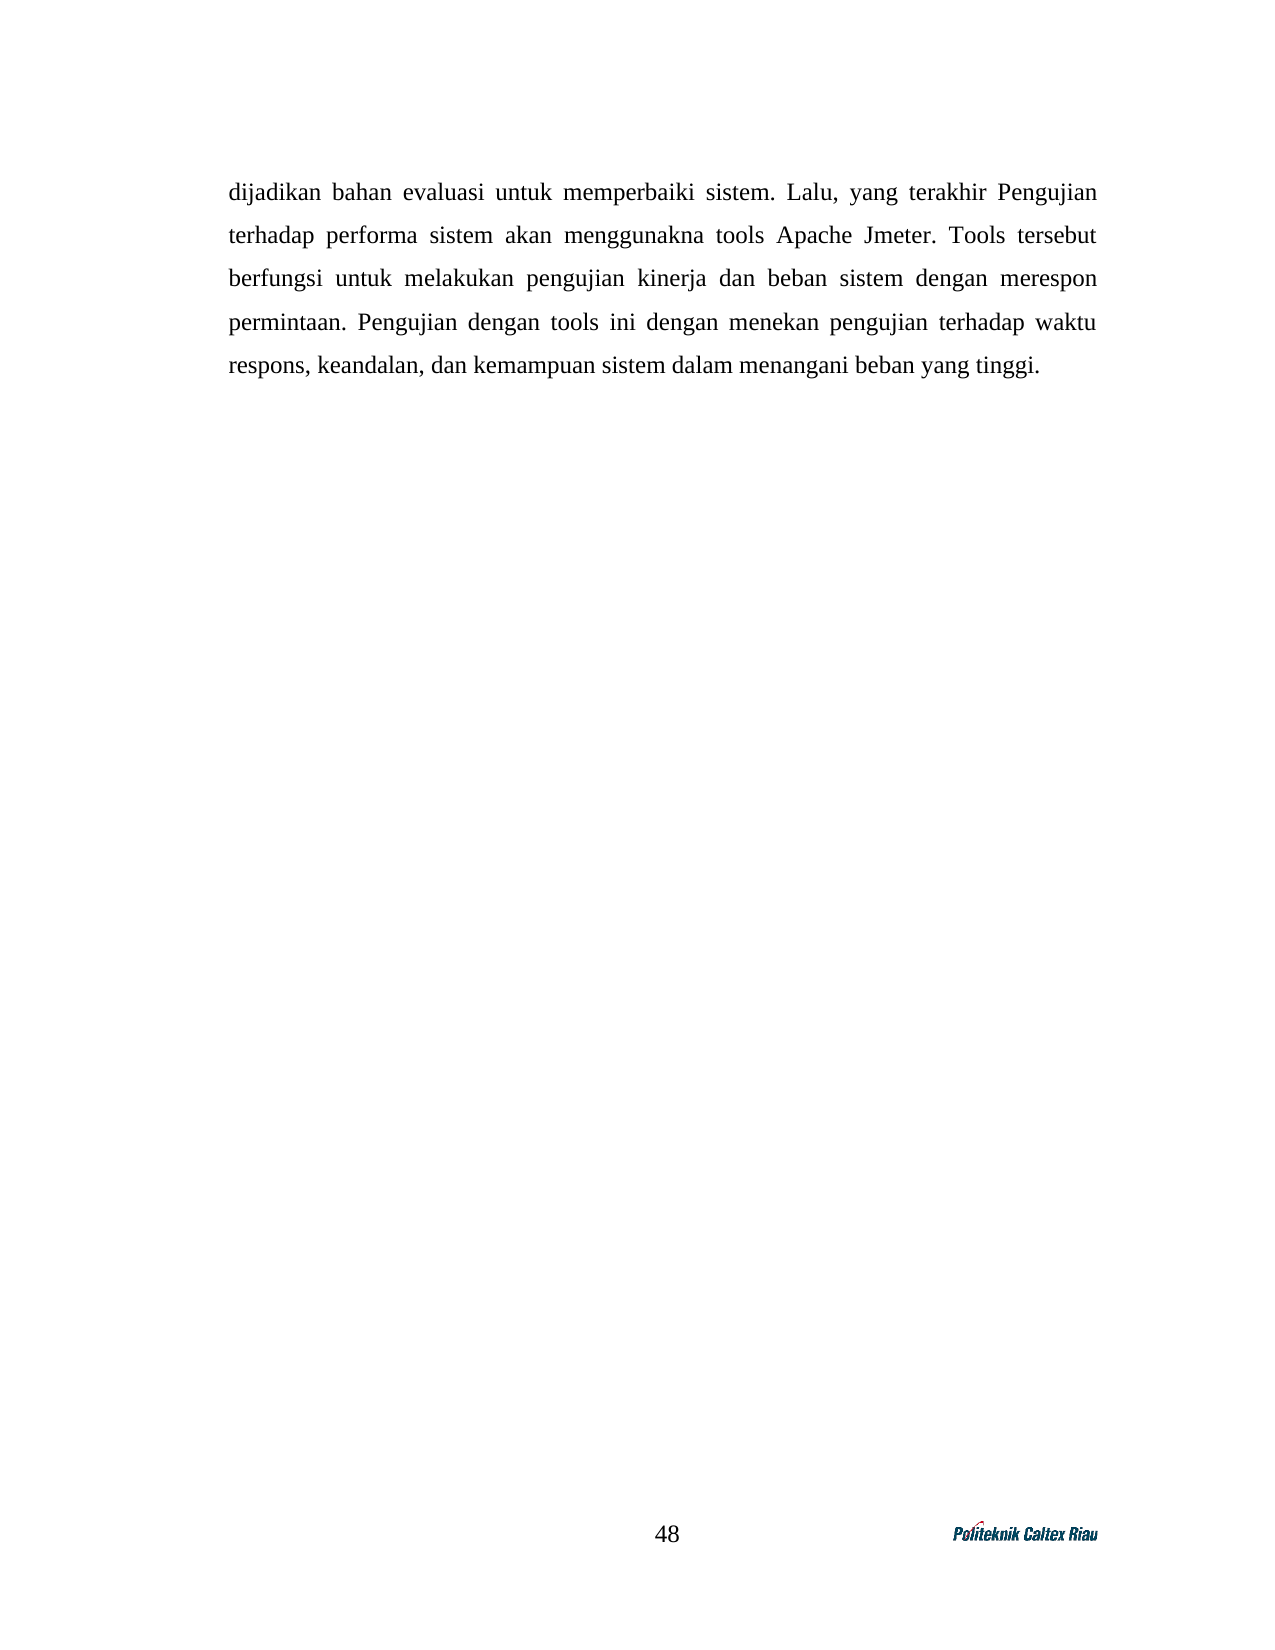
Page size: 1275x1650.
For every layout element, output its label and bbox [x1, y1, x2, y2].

text [228, 177, 1098, 378]
picture [951, 1521, 1098, 1543]
